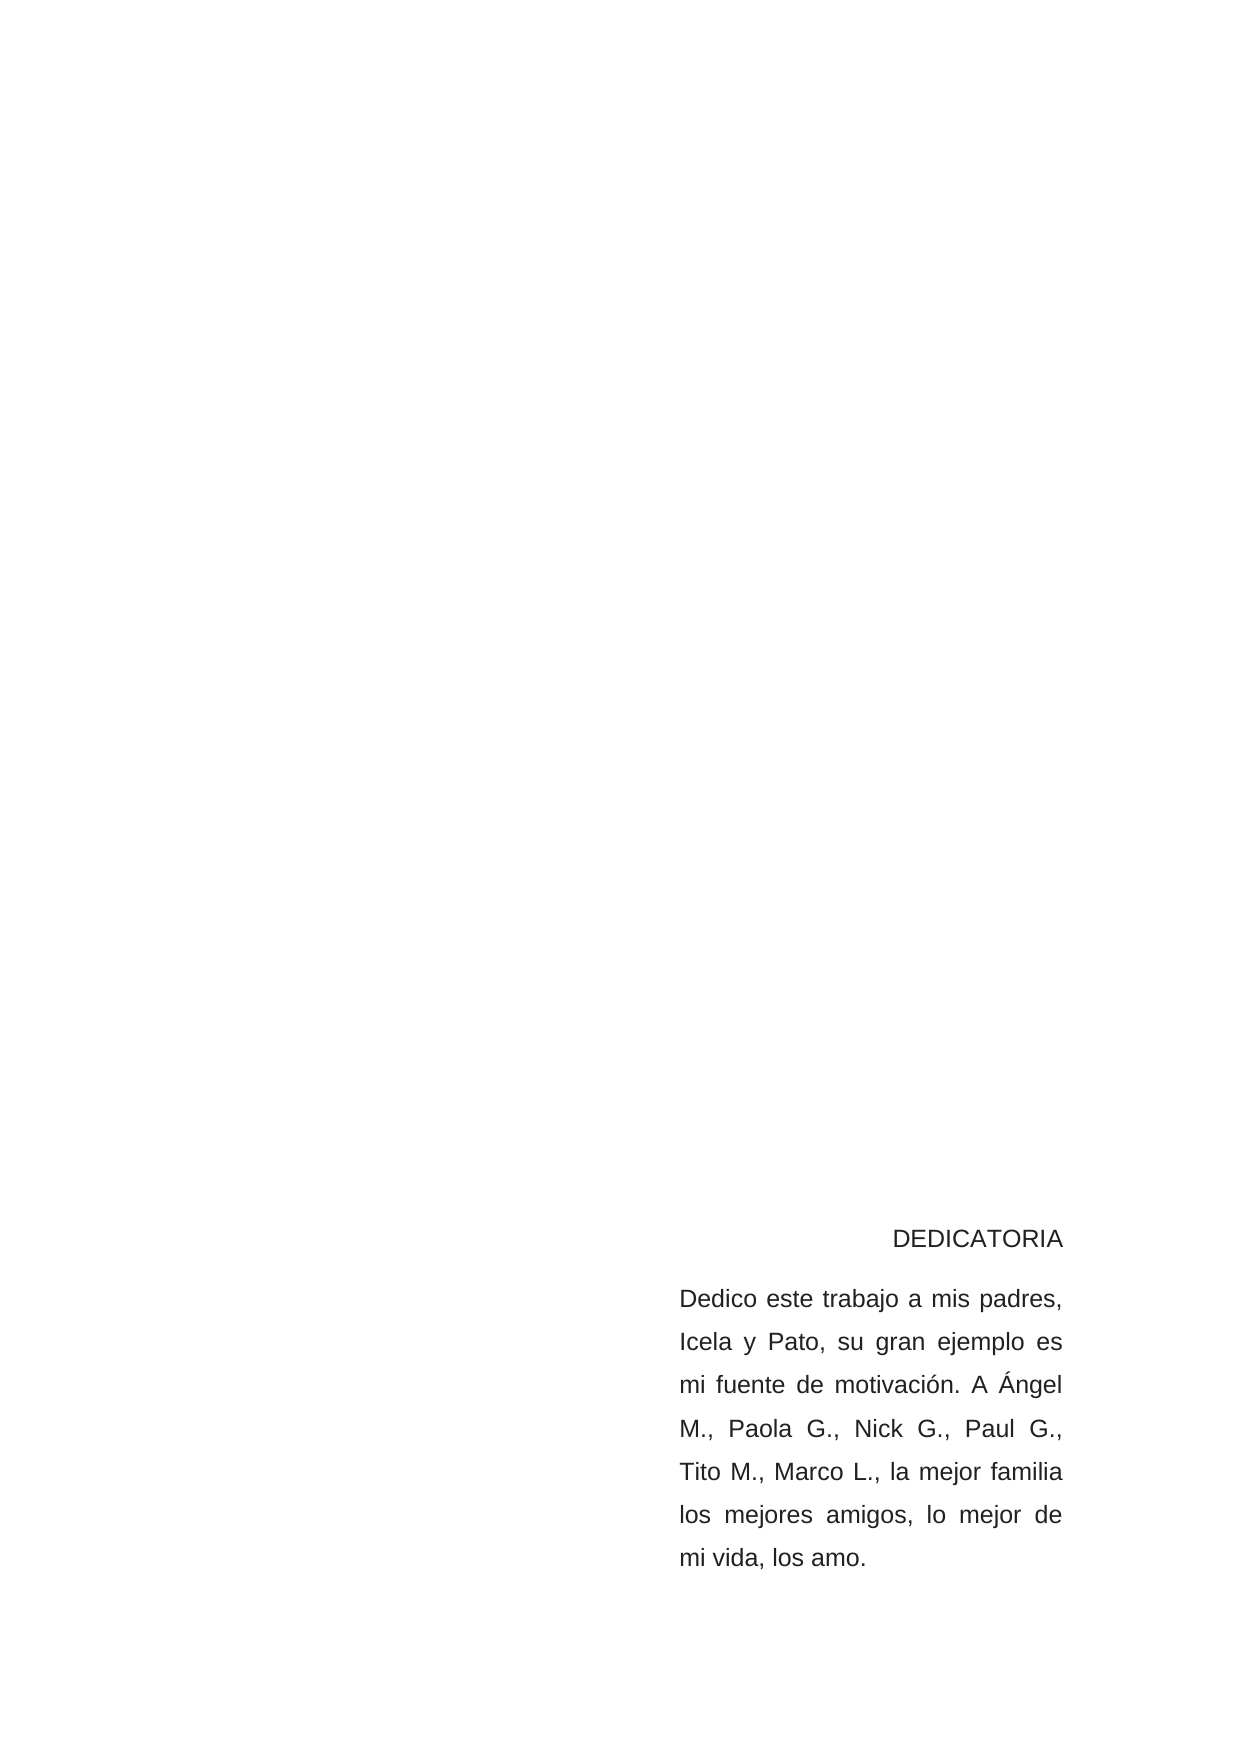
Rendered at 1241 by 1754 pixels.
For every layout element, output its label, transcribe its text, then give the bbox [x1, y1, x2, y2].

text DEDICATORIA [679, 1224, 1063, 1253]
text Dedico este trabajo a mis padres, Icela y Pato, su gran ejemplo es mi fuente de motivación. A Ángel M., Paola G., Nick G., Paul G., Tito M., Marco L., la mejor familia los mejores amigos, lo mejor de mi vida, los amo. [679, 1284, 1063, 1572]
